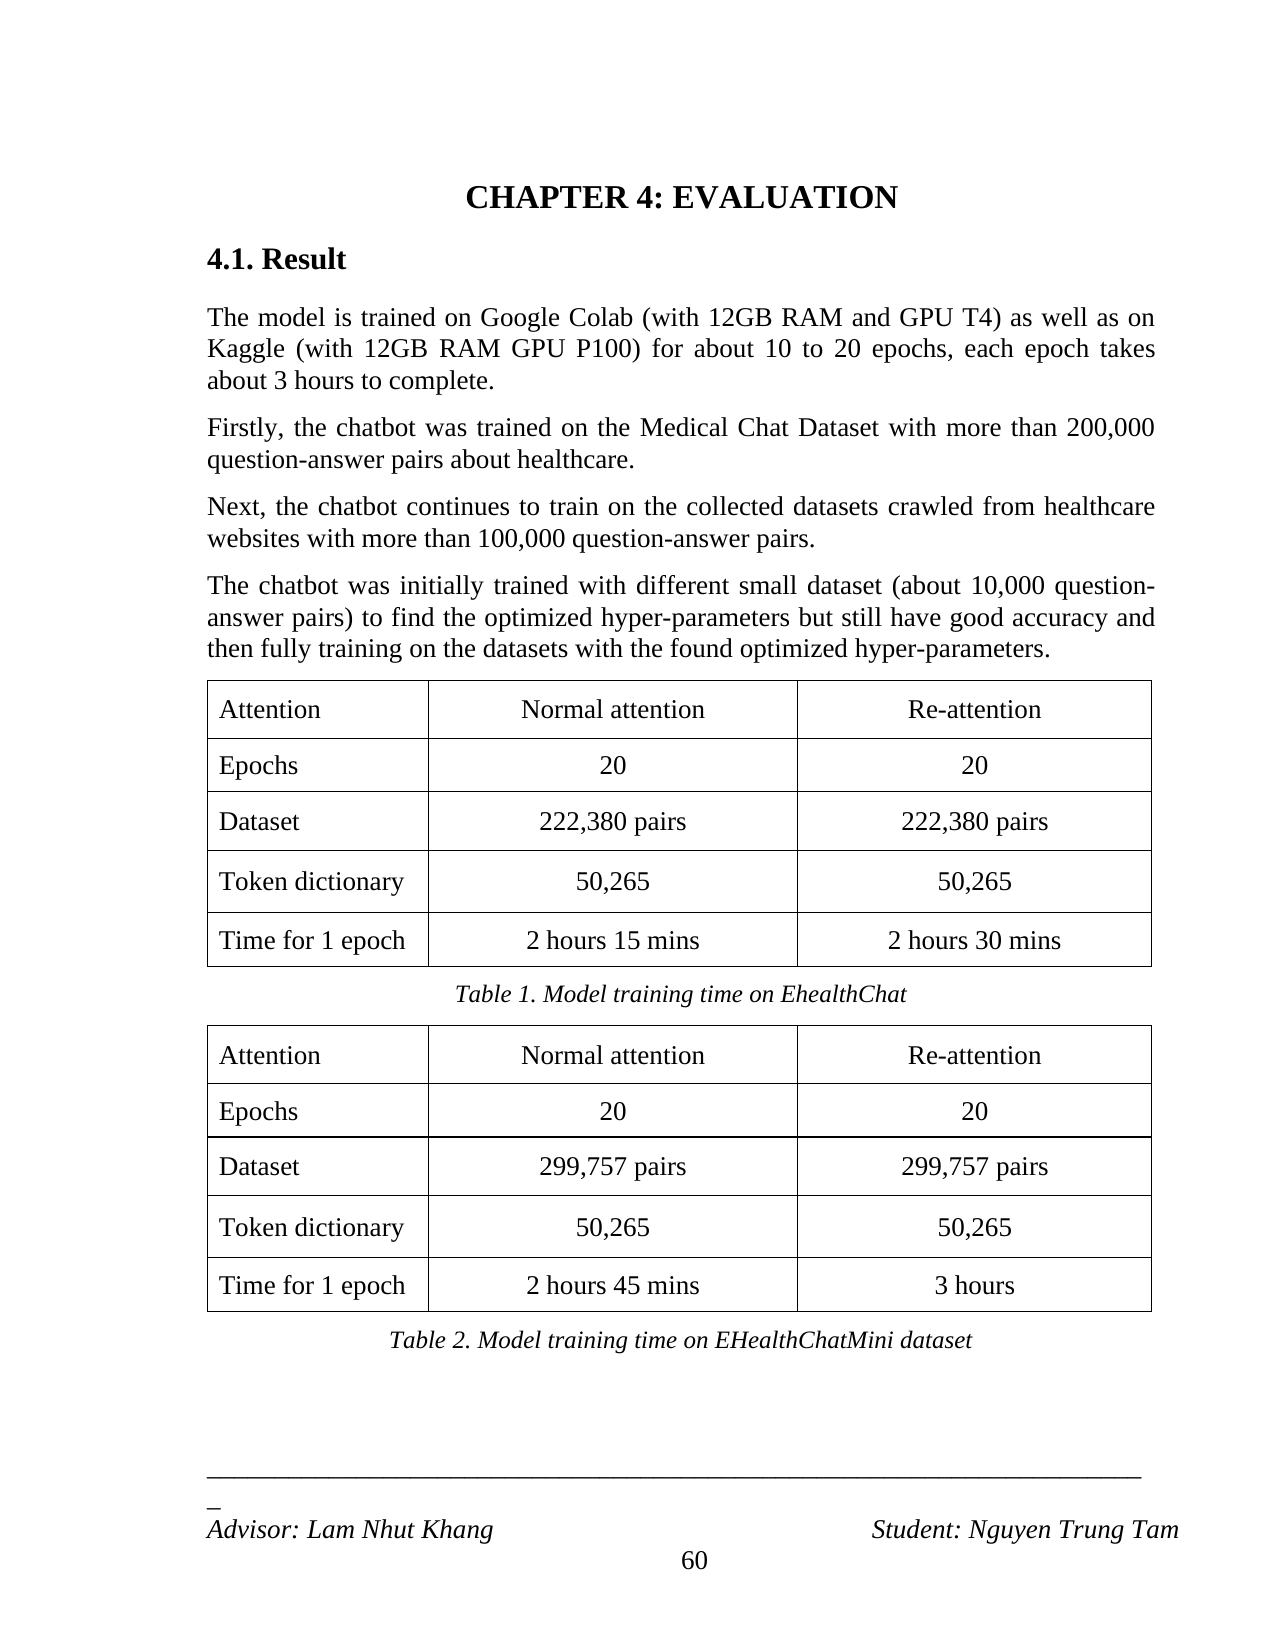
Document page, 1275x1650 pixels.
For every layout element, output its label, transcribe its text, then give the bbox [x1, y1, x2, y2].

table_cell 2 hours 15 mins [429, 913, 797, 966]
table_header Normal attention [429, 681, 797, 738]
table_cell 50,265 [429, 1196, 797, 1257]
table_cell 20 [798, 1084, 1151, 1136]
table_cell Token dictionary [208, 1196, 428, 1257]
table_cell Epochs [208, 1084, 428, 1136]
text The chatbot was initially trained with different small dataset (about 10,000 question-answer pairs) to find the optimized hyper-parameters but still have good accuracy and then fully training on the datasets with the found optimized hyper-parameters. [207, 569, 1157, 663]
table_cell 50,265 [798, 851, 1151, 912]
table_cell Token dictionary [208, 851, 428, 912]
subtitle EVALUATION [207, 177, 1157, 216]
table_cell Dataset [208, 792, 428, 849]
table_header Re-attention [798, 681, 1151, 738]
table_header Attention [208, 1026, 428, 1083]
text Table 2. Model training time on EHealthChatMini dataset [207, 1325, 1157, 1353]
table_cell 20 [429, 739, 797, 791]
table_cell 3 hours [798, 1258, 1151, 1311]
table_cell 50,265 [798, 1196, 1151, 1257]
table_cell 299,757 pairs [429, 1138, 797, 1195]
table_header Attention [208, 681, 428, 738]
text Firstly, the chatbot was trained on the Medical Chat Dataset with more than 200,000 question-answer pairs about healthcare. [207, 412, 1157, 474]
text Next, the chatbot continues to train on the collected datasets crawled from healthcare websites with more than 100,000 question-answer pairs. [207, 491, 1157, 553]
table_cell 222,380 pairs [429, 792, 797, 849]
table_cell Dataset [208, 1138, 428, 1195]
table_cell 222,380 pairs [798, 792, 1151, 849]
table_cell 2 hours 45 mins [429, 1258, 797, 1311]
table_header Re-attention [798, 1026, 1151, 1083]
text The model is trained on Google Colab (with 12GB RAM and GPU T4) as well as on Kaggle (with 12GB RAM GPU P100) for about 10 to 20 epochs, each epoch takes about 3 hours to complete. [207, 301, 1157, 395]
subtitle Result [207, 241, 1157, 276]
table_header Normal attention [429, 1026, 797, 1083]
table_cell 20 [429, 1084, 797, 1136]
table_cell 299,757 pairs [798, 1138, 1151, 1195]
table_cell Time for 1 epoch [208, 1258, 428, 1311]
table_cell 2 hours 30 mins [798, 913, 1151, 966]
table_cell 50,265 [429, 851, 797, 912]
table_cell Epochs [208, 739, 428, 791]
table_cell Time for 1 epoch [208, 913, 428, 966]
text Table 1. Model training time on EhealthChat [207, 979, 1157, 1008]
table_cell 20 [798, 739, 1151, 791]
